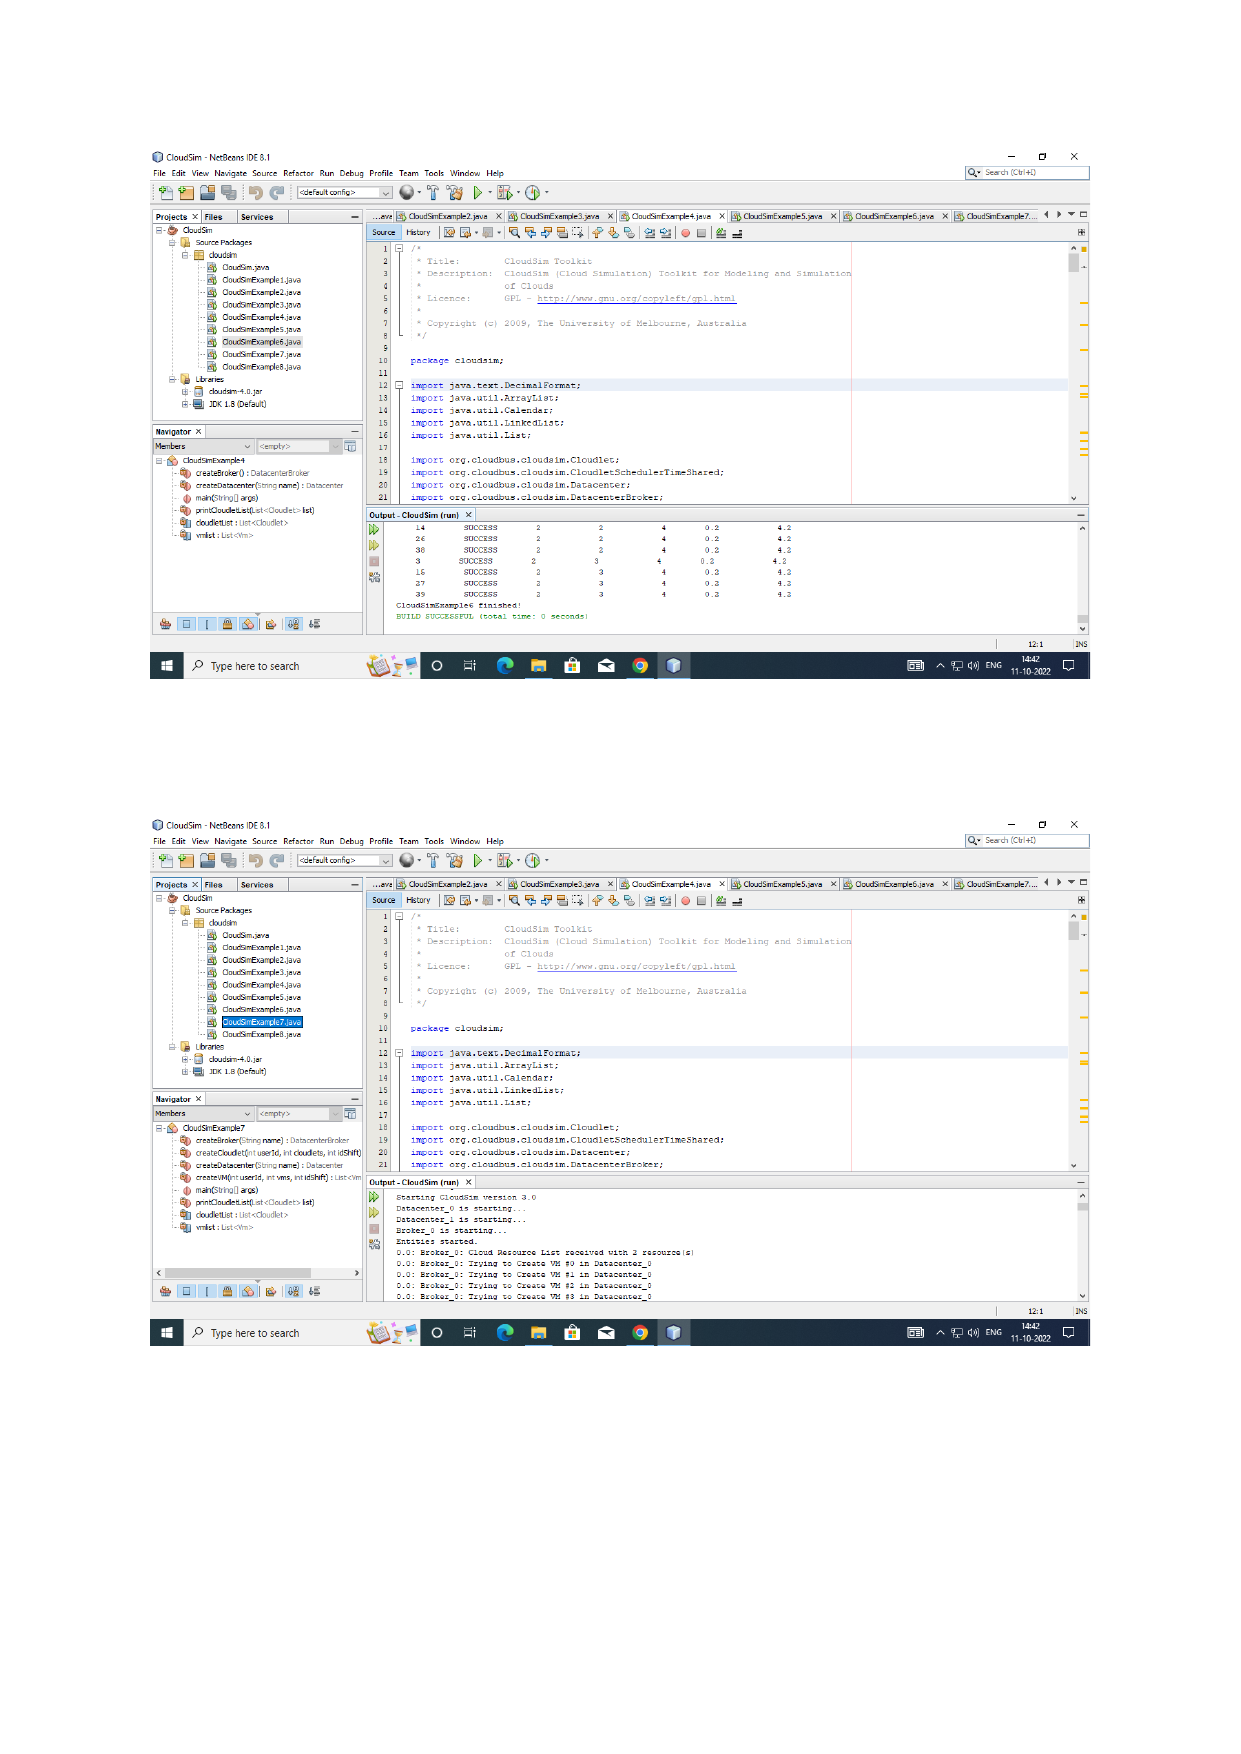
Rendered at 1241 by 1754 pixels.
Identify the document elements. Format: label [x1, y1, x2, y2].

picture [150, 817, 1091, 1346]
picture [150, 150, 1091, 679]
